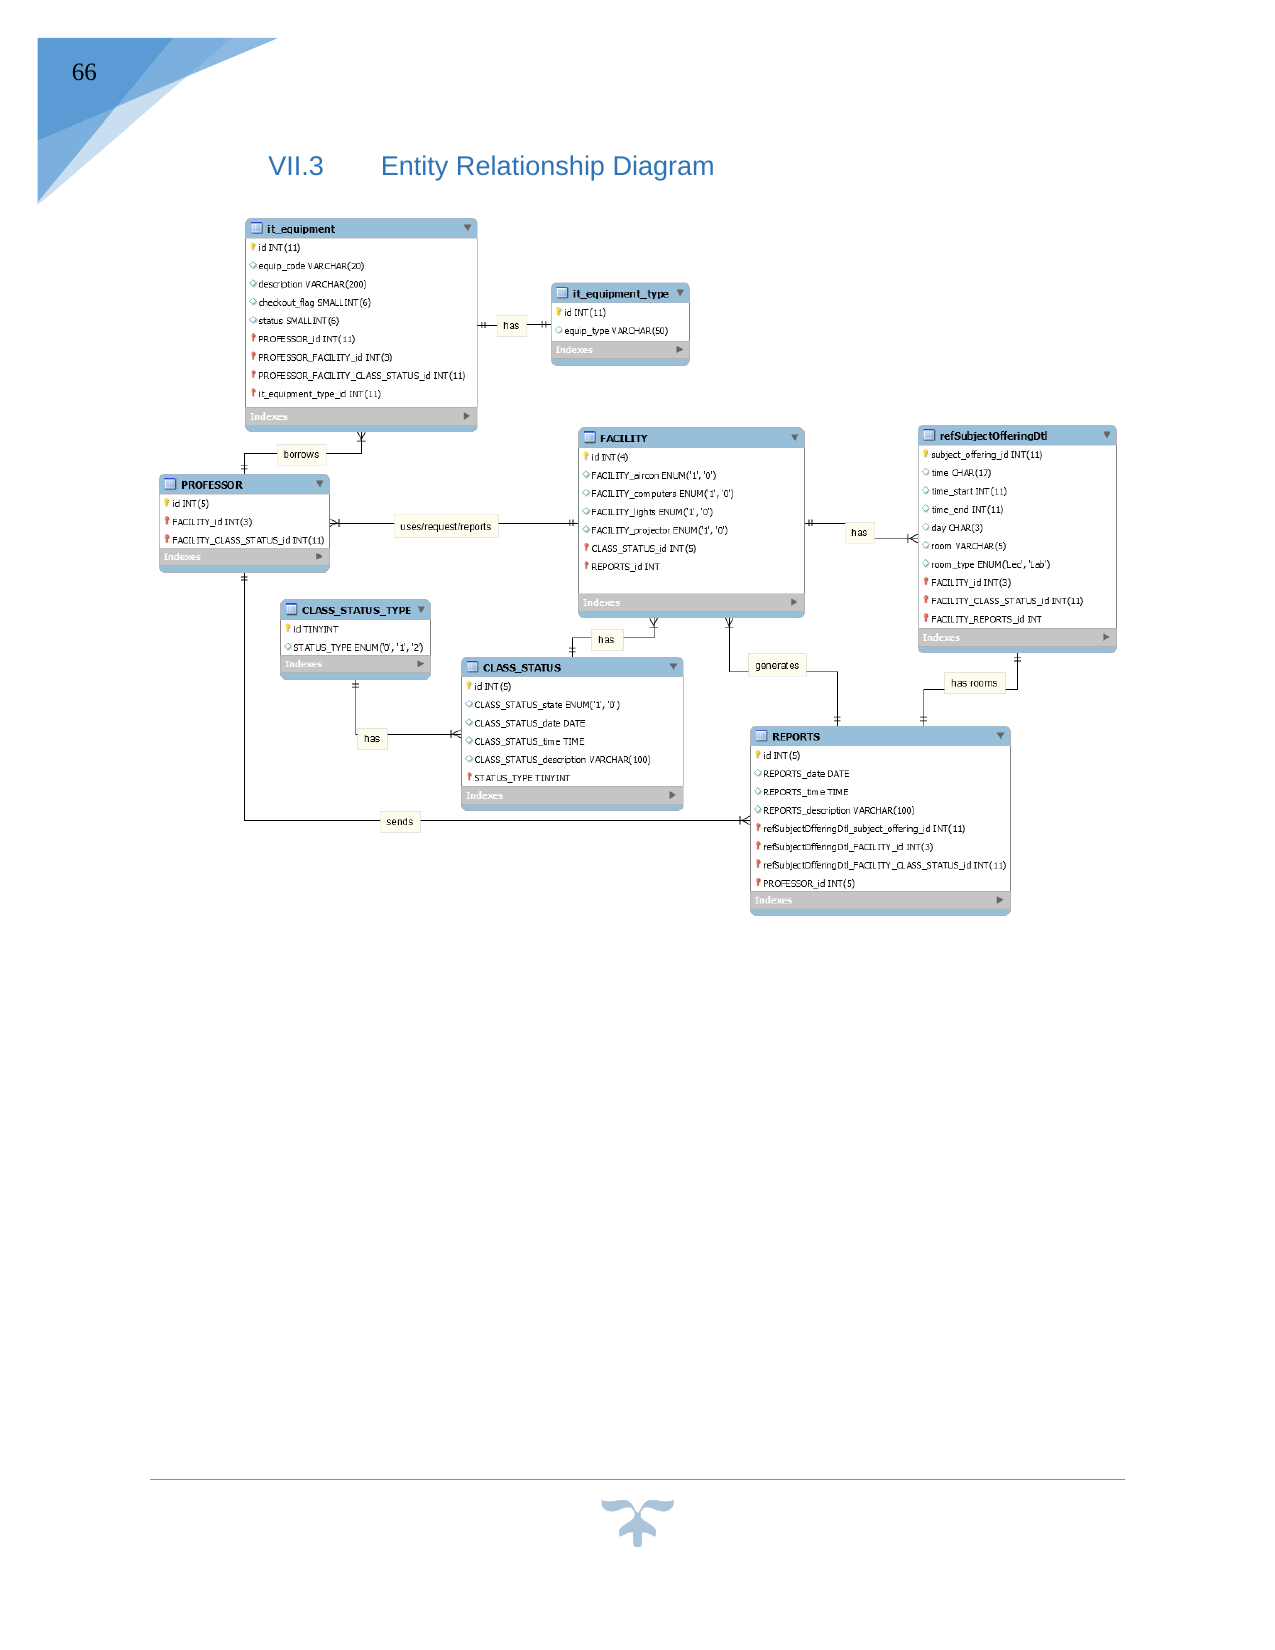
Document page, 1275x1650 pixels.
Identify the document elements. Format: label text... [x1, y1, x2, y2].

picture [150, 210, 1124, 923]
subtitle Entity Relationship Diagram [268, 150, 1125, 181]
picture [37, 37, 279, 206]
